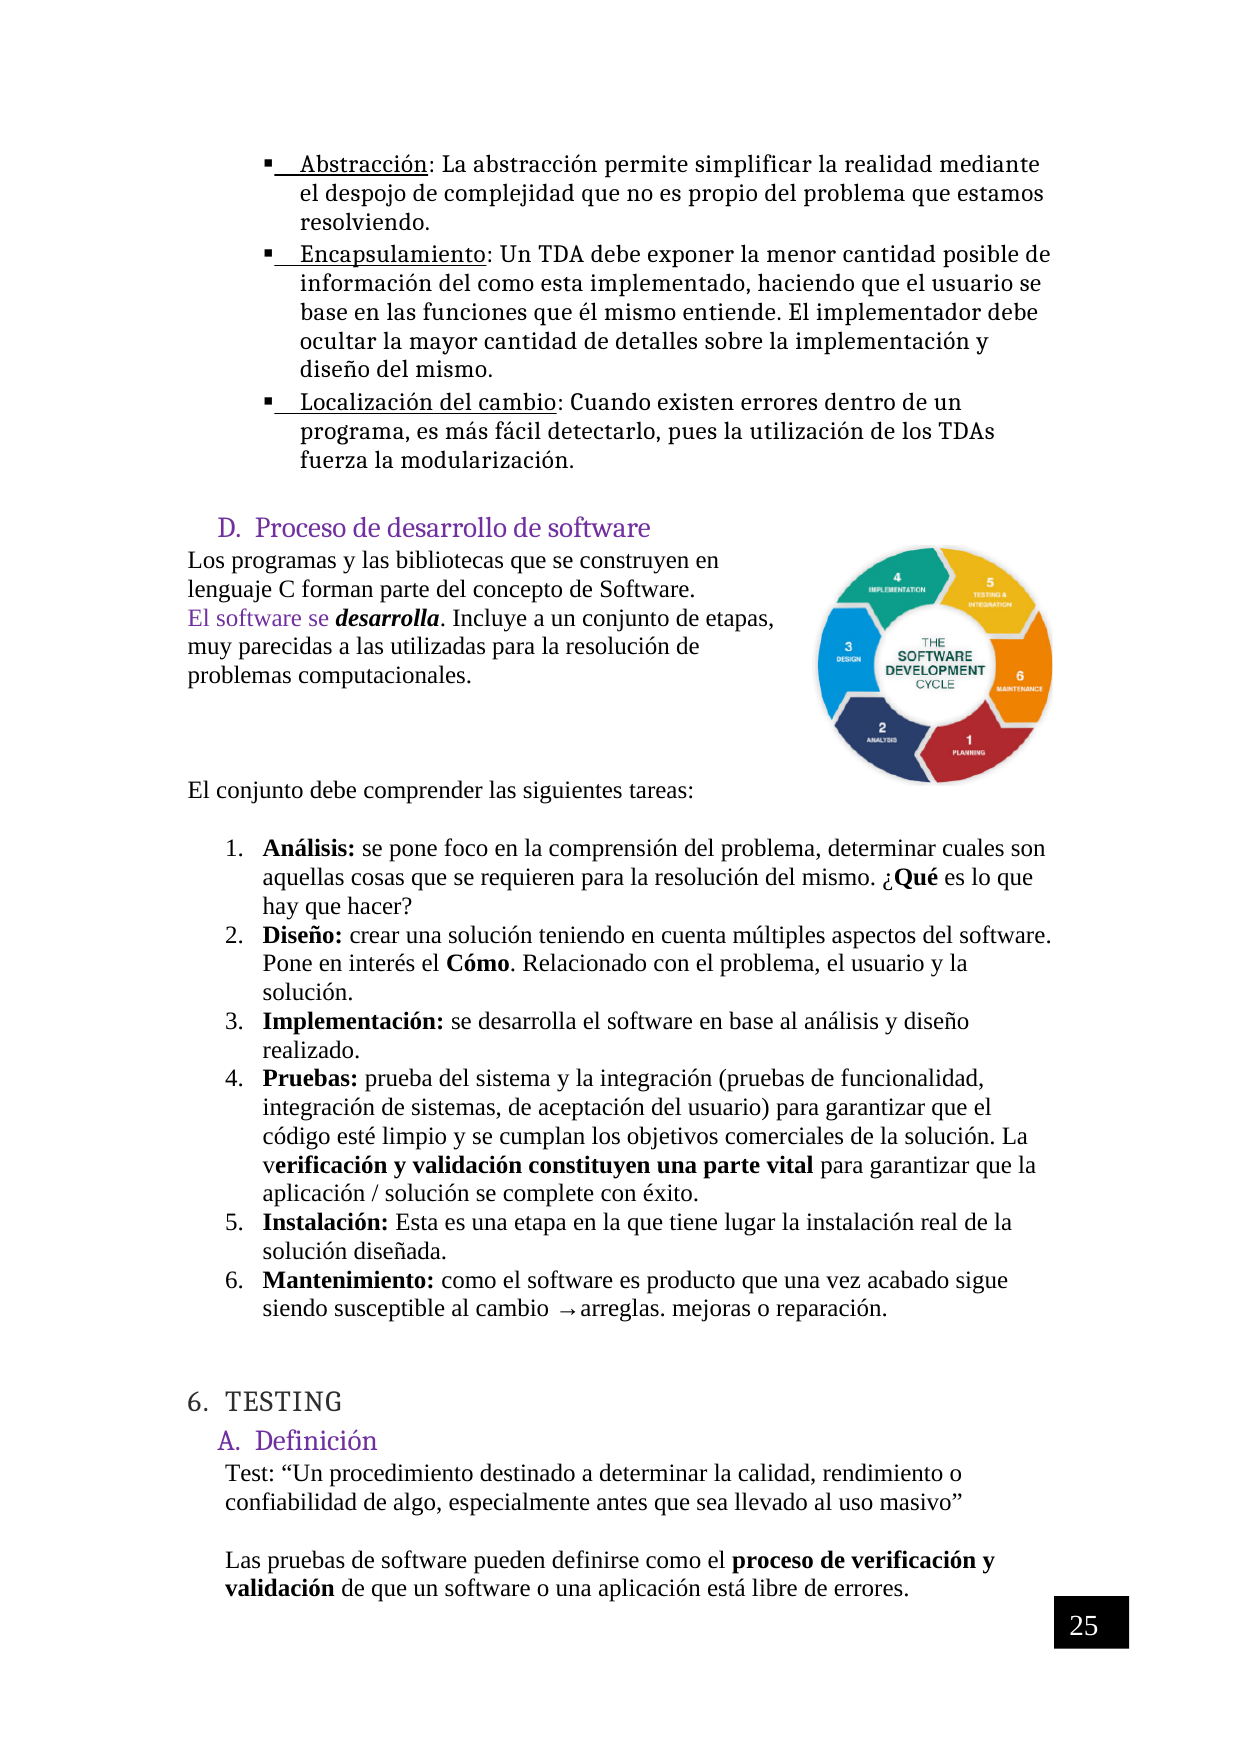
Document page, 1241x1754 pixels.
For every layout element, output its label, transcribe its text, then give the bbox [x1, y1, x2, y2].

list Mantenimiento: como el software es producto que una vez acabado sigue siendo susceptible al cambio →arreglas. mejoras o reparación. [225, 1265, 1053, 1322]
subtitle Proceso de desarrollo de software [217, 512, 1053, 545]
list Instalación: Esta es una etapa en la que tiene lugar la instalación real de la solución diseñada. [225, 1207, 1053, 1265]
list Implementación: se desarrolla el software en base al análisis y diseño realizado. [225, 1006, 1053, 1063]
list Diseño: crear una solución teniendo en cuenta múltiples aspectos del software. Pone en interés el Cómo. Relacionado con el problema, el usuario y la solución. [225, 920, 1053, 1006]
subtitle Encapsulamiento: Un TDA debe exponer la menor cantidad posible de información del como esta implementado, haciendo que el usuario se base en las funciones que él mismo entiende. El implementador debe ocultar la mayor cantidad de detalles sobre la implementación y diseño del mismo. [262, 240, 1053, 384]
subtitle Definición [217, 1424, 1053, 1458]
text Los programas y las bibliotecas que se construyen en lenguaje C forman parte del concepto de Software. [187, 545, 810, 603]
picture [810, 545, 1053, 786]
list Análisis: se pone foco en la comprensión del problema, determinar cuales son aquellas cosas que se requieren para la resolución del mismo. ¿Qué es lo que hay que hacer? [225, 833, 1053, 920]
subtitle Abstracción: La abstracción permite simplificar la realidad mediante el despojo de complejidad que no es propio del problema que estamos resolviendo. [262, 150, 1053, 236]
subtitle testing [187, 1385, 1053, 1418]
text Test: “Un procedimiento destinado a determinar la calidad, rendimiento o confiabilidad de algo, especialmente antes que sea llevado al uso masivo” [225, 1458, 1053, 1516]
text El conjunto debe comprender las siguientes tareas: [187, 776, 1053, 804]
list Pruebas: prueba del sistema y la integración (pruebas de funcionalidad, integración de sistemas, de aceptación del usuario) para garantizar que el código esté limpio y se cumplan los objetivos comerciales de la solución. La verificación y validación constituyen una parte vital para garantizar que la aplicación / solución se complete con éxito. [225, 1063, 1053, 1207]
text Las pruebas de software pueden definirse como el proceso de verificación y validación de que un software o una aplicación está libre de errores. [225, 1545, 1053, 1602]
text El software se desarrolla. Incluye a un conjunto de etapas, muy parecidas a las utilizadas para la resolución de problemas computacionales. [187, 603, 810, 689]
subtitle Localización del cambio: Cuando existen errores dentro de un programa, es más fácil detectarlo, pues la utilización de los TDAs fuerza la modularización. [262, 388, 1053, 474]
